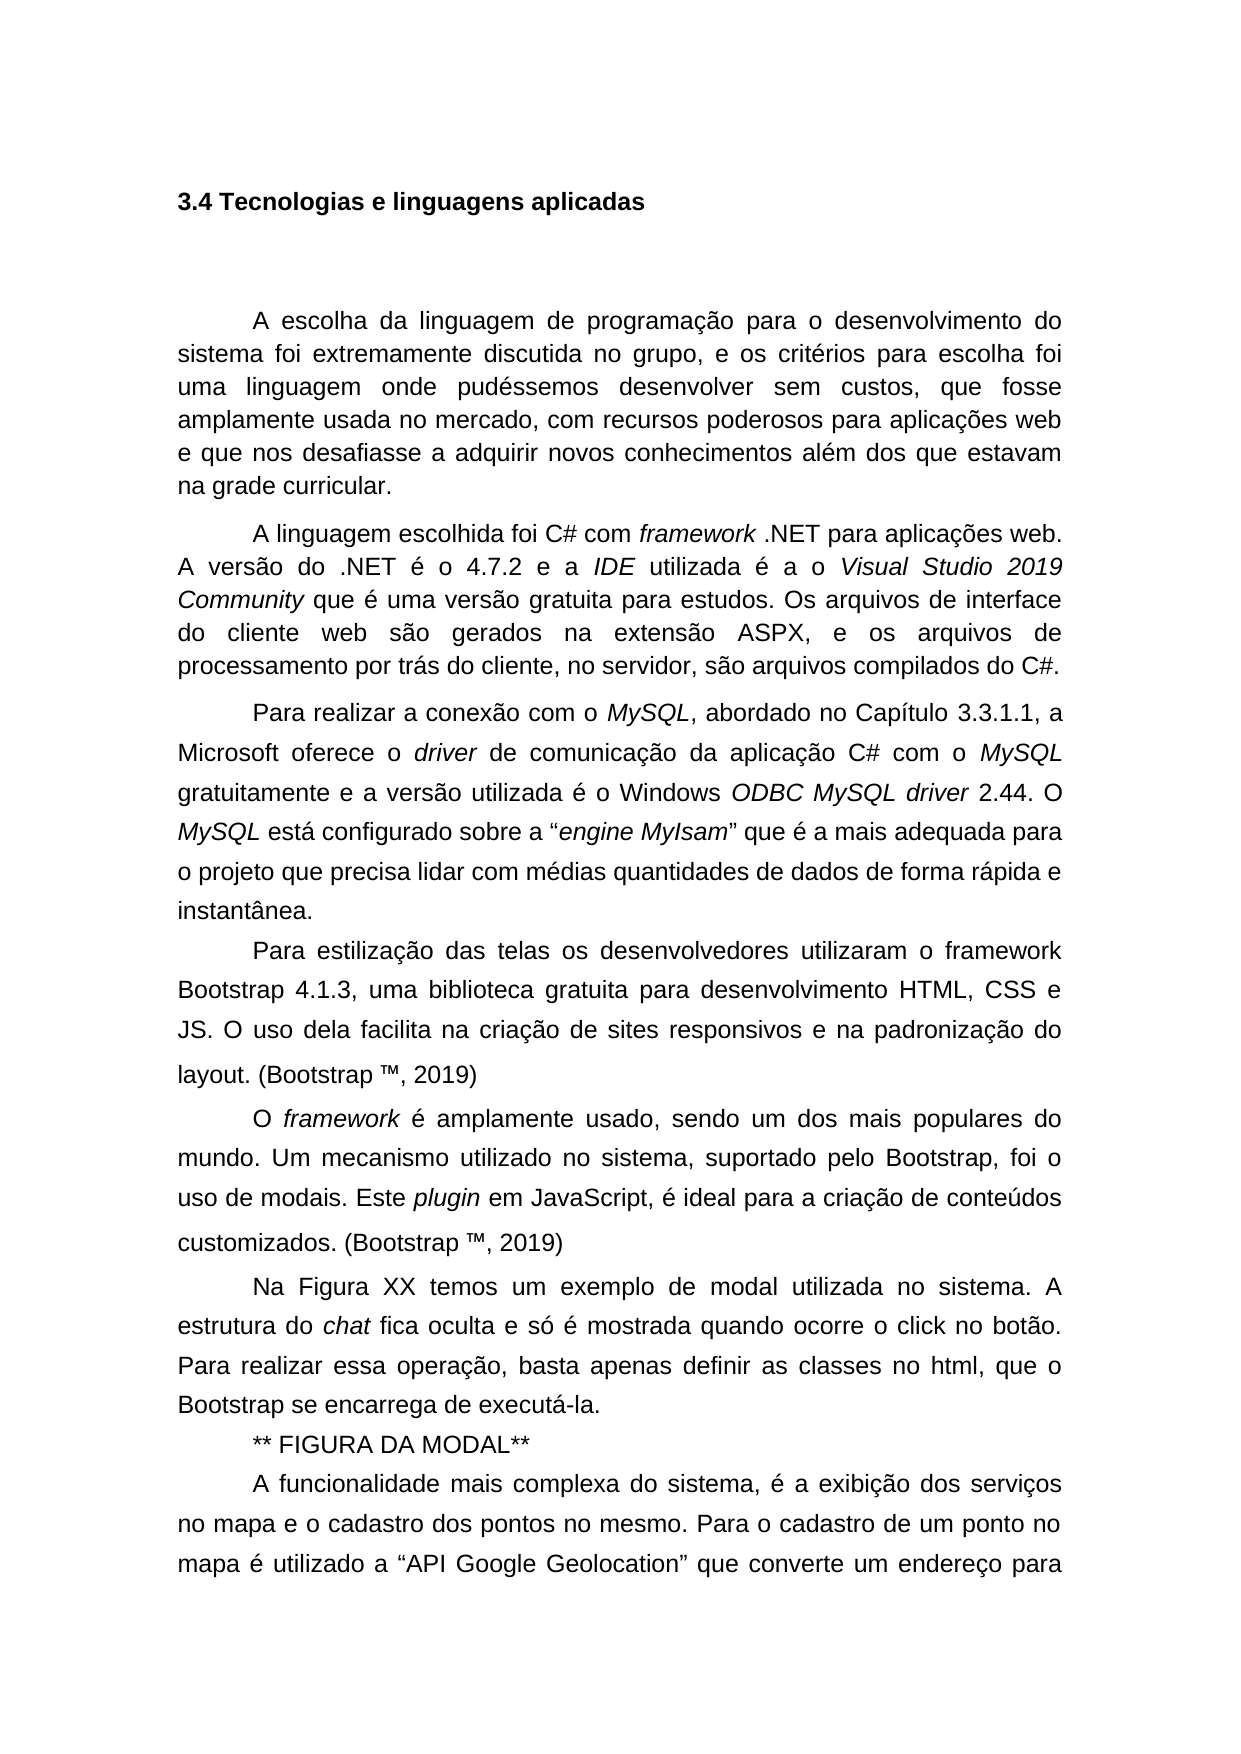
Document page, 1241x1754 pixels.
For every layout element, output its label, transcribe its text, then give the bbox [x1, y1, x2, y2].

text A linguagem escolhida foi C# com framework .NET para aplicações web. A versão do .NET é o 4.7.2 e a IDE utilizada é a o Visual Studio 2019 Community que é uma versão gratuita para estudos. Os arquivos de interface do cliente web são gerados na extensão ASPX, e os arquivos de processamento por trás do cliente, no servidor, são arquivos compilados do C#. [177, 519, 1063, 679]
text ** FIGURA DA MODAL** [177, 1430, 1063, 1458]
text 3.4 Tecnologias e linguagens aplicadas [177, 187, 1063, 216]
text Para realizar a conexão com o MySQL, abordado no Capítulo 3.3.1.1, a Microsoft oferece o driver de comunicação da aplicação C# com o MySQL gratuitamente e a versão utilizada é o Windows ODBC MySQL driver 2.44. O MySQL está configurado sobre a “engine MyIsam” que é a mais adequada para o projeto que precisa lidar com médias quantidades de dados de forma rápida e instantânea. [177, 698, 1063, 925]
text A escolha da linguagem de programação para o desenvolvimento do sistema foi extremamente discutida no grupo, e os critérios para escolha foi uma linguagem onde pudéssemos desenvolver sem custos, que fosse amplamente usada no mercado, com recursos poderosos para aplicações web e que nos desafiasse a adquirir novos conhecimentos além dos que estavam na grade curricular. [177, 306, 1063, 500]
text O framework é amplamente usado, sendo um dos mais populares do mundo. Um mecanismo utilizado no sistema, suportado pelo Bootstrap, foi o uso de modais. Este plugin em JavaScript, é ideal para a criação de conteúdos customizados. (Bootstrap ™, 2019) [177, 1104, 1063, 1258]
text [177, 1469, 1063, 1577]
text Na Figura XX temos um exemplo de modal utilizada no sistema. A estrutura do chat fica oculta e só é mostrada quando ocorre o click no botão. Para realizar essa operação, basta apenas definir as classes no html, que o Bootstrap se encarrega de executá-la. [177, 1271, 1063, 1419]
text Para estilização das telas os desenvolvedores utilizaram o framework Bootstrap 4.1.3, uma biblioteca gratuita para desenvolvimento HTML, CSS e JS. O uso dela facilita na criação de sites responsivos e na padronização do layout. (Bootstrap ™, 2019) [177, 936, 1063, 1091]
